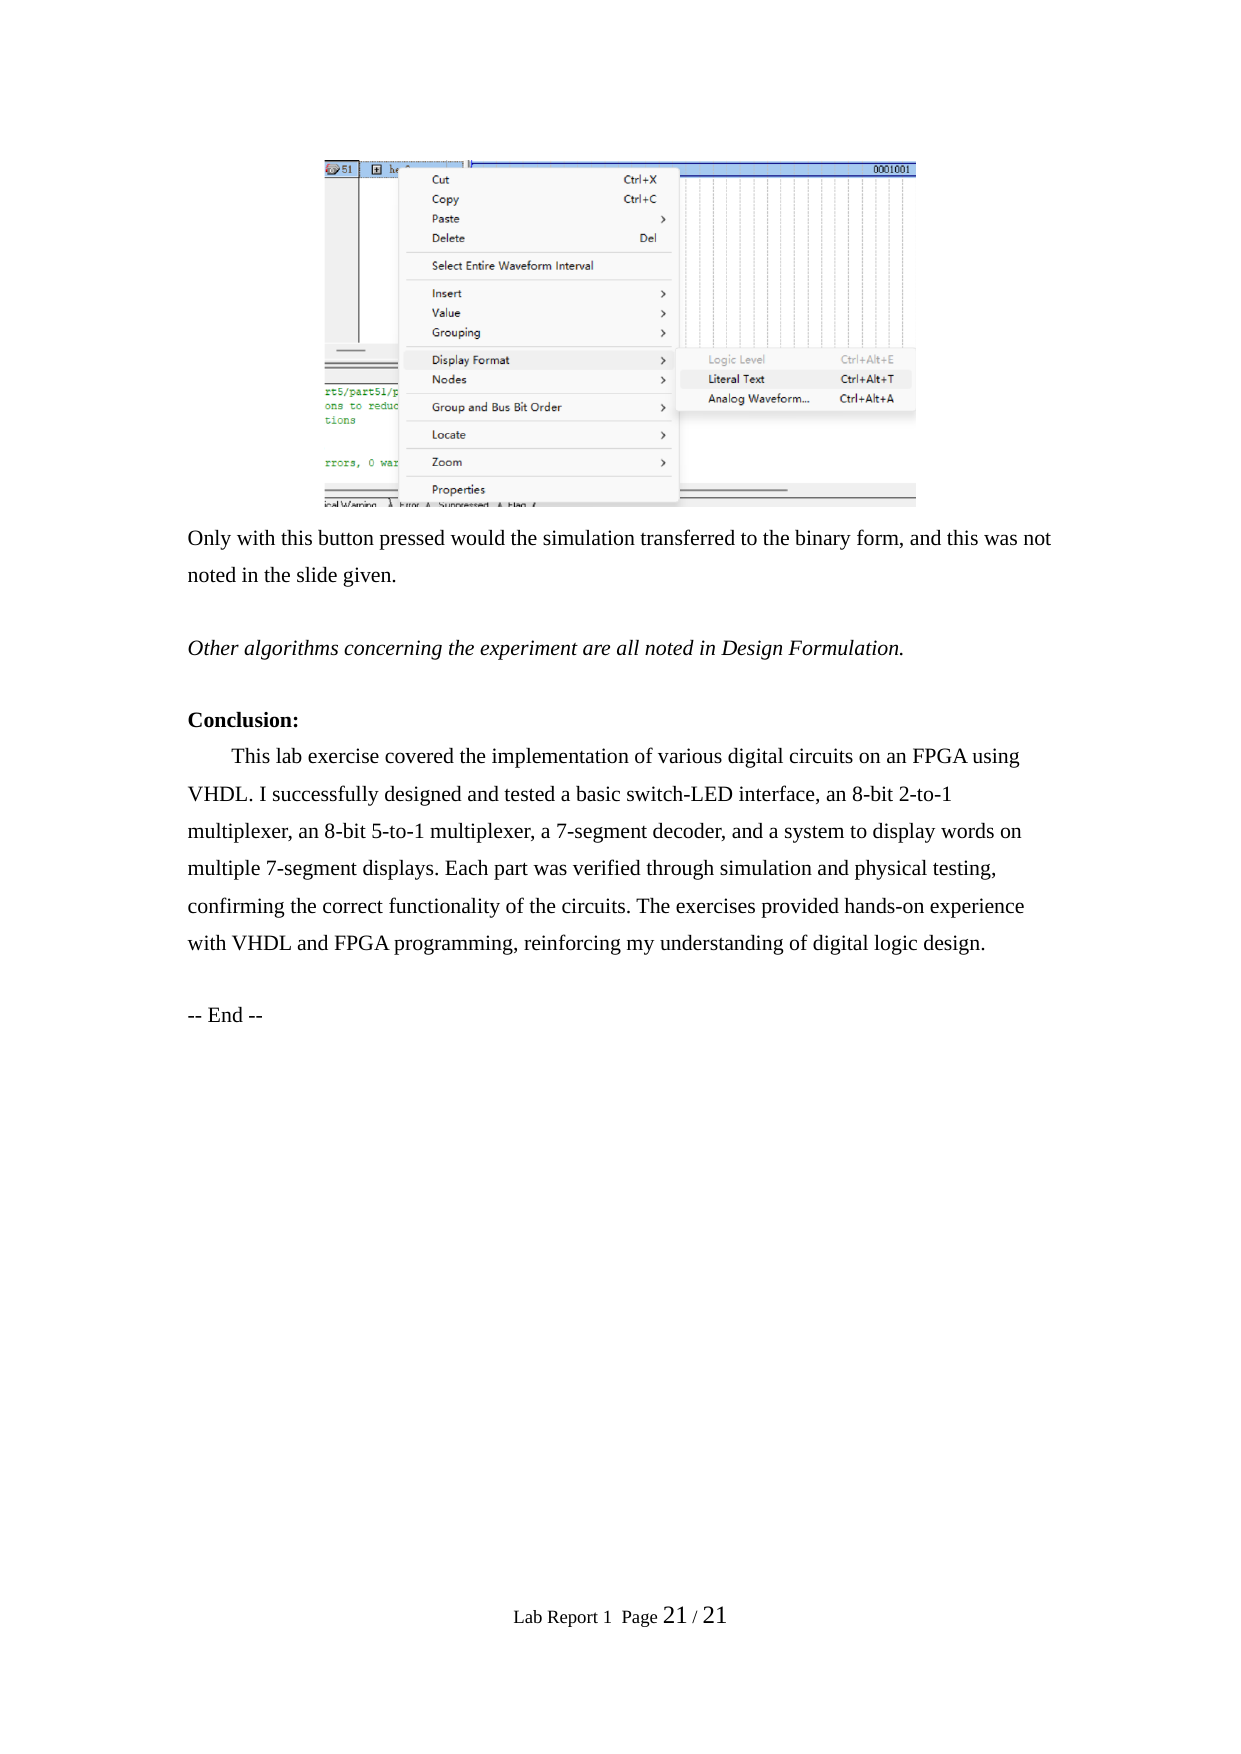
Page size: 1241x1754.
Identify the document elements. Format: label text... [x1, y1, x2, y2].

text Only with this button pressed would the simulation transferred to the binary form, and this was not noted in the slide given. [187, 521, 1053, 591]
text Conclusion: [187, 704, 1053, 736]
text Other algorithms concerning the experiment are all noted in Design Formulation. [187, 631, 1053, 664]
text This lab exercise covered the implementation of various digital circuits on an FPGA using VHDL. I successfully designed and tested a basic switch-LED interface, an 8-bit 2-to-1 multiplexer, an 8-bit 5-to-1 multiplexer, a 7-segment decoder, and a system to display words on multiple 7-segment displays. Each part was verified through simulation and physical testing, confirming the correct functionality of the circuits. The exercises provided hands-on experience with VHDL and FPGA programming, reinforcing my understanding of digital logic design. [187, 740, 1053, 959]
picture [324, 160, 916, 507]
text -- End -- [187, 999, 1053, 1031]
